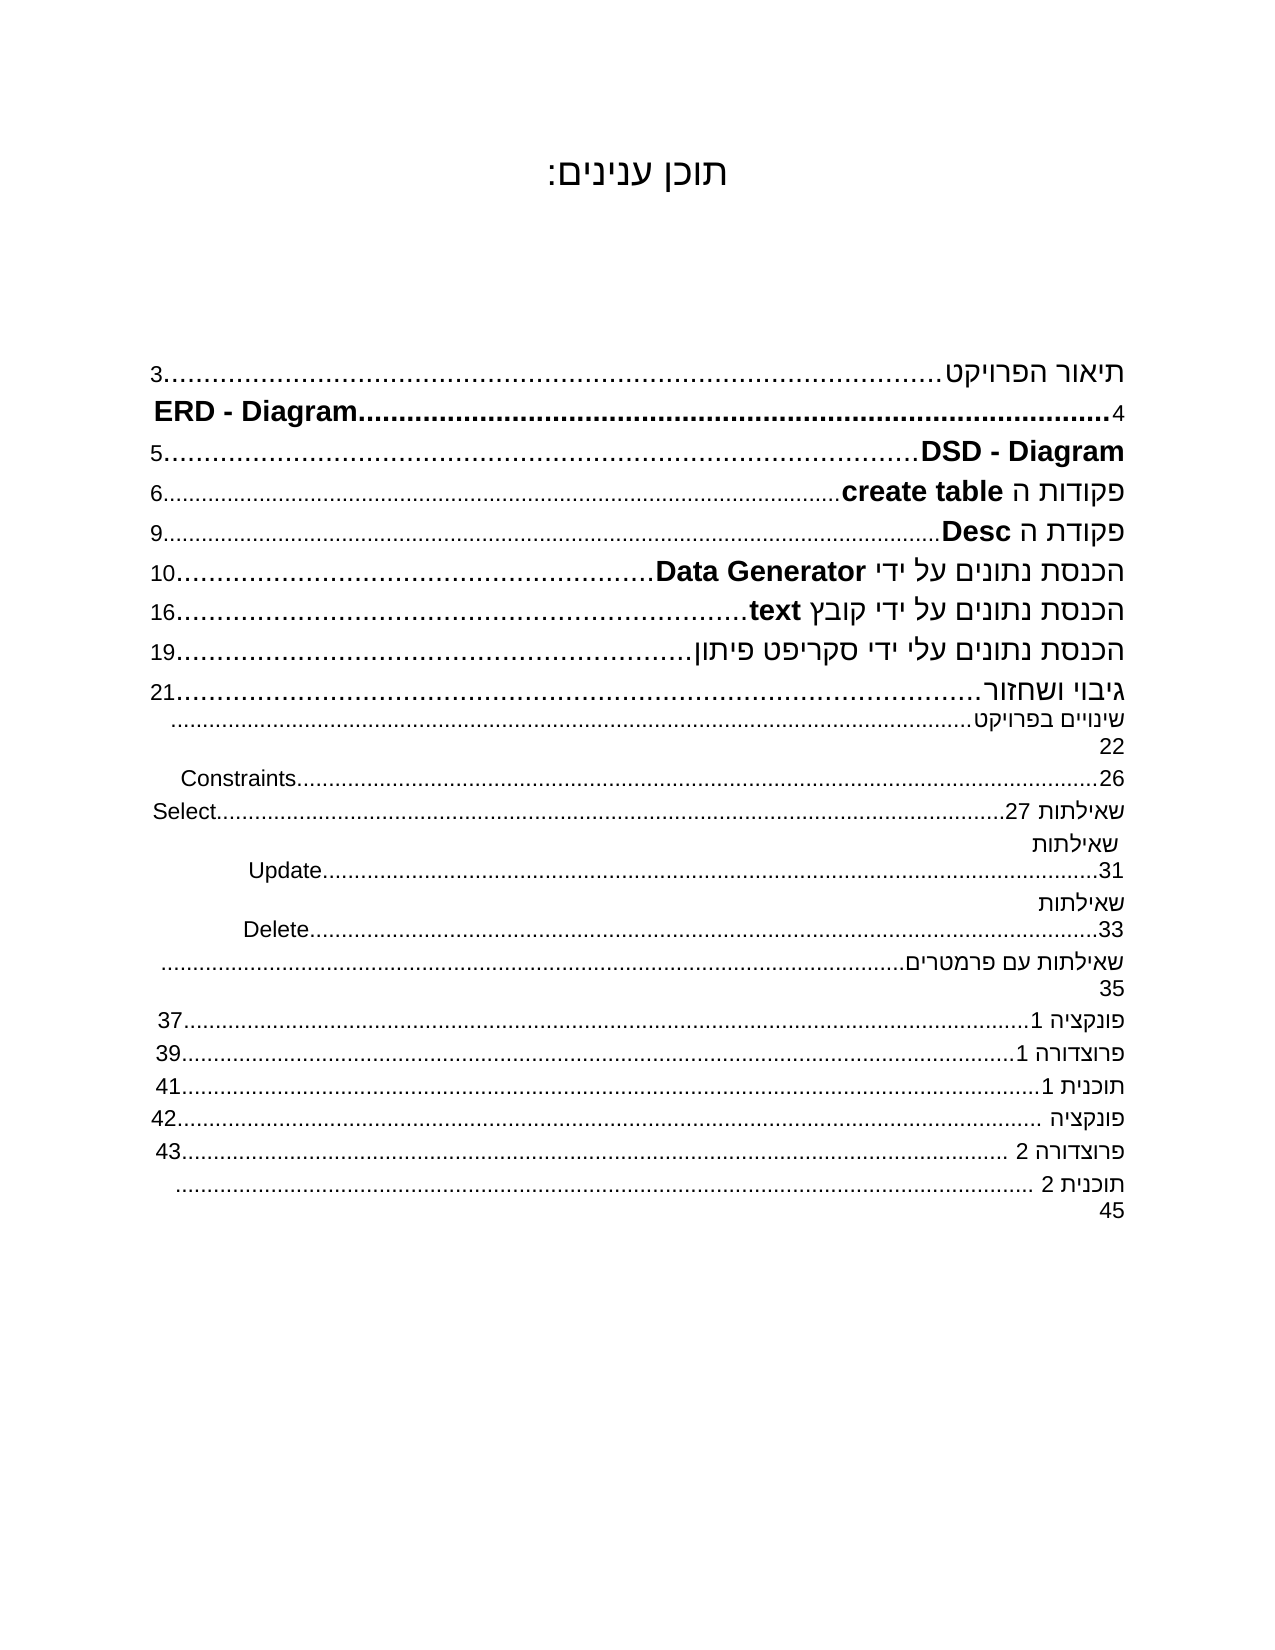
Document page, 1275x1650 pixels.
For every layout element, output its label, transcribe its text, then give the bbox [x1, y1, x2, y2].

text תוכן ענינים: [150, 150, 1125, 193]
